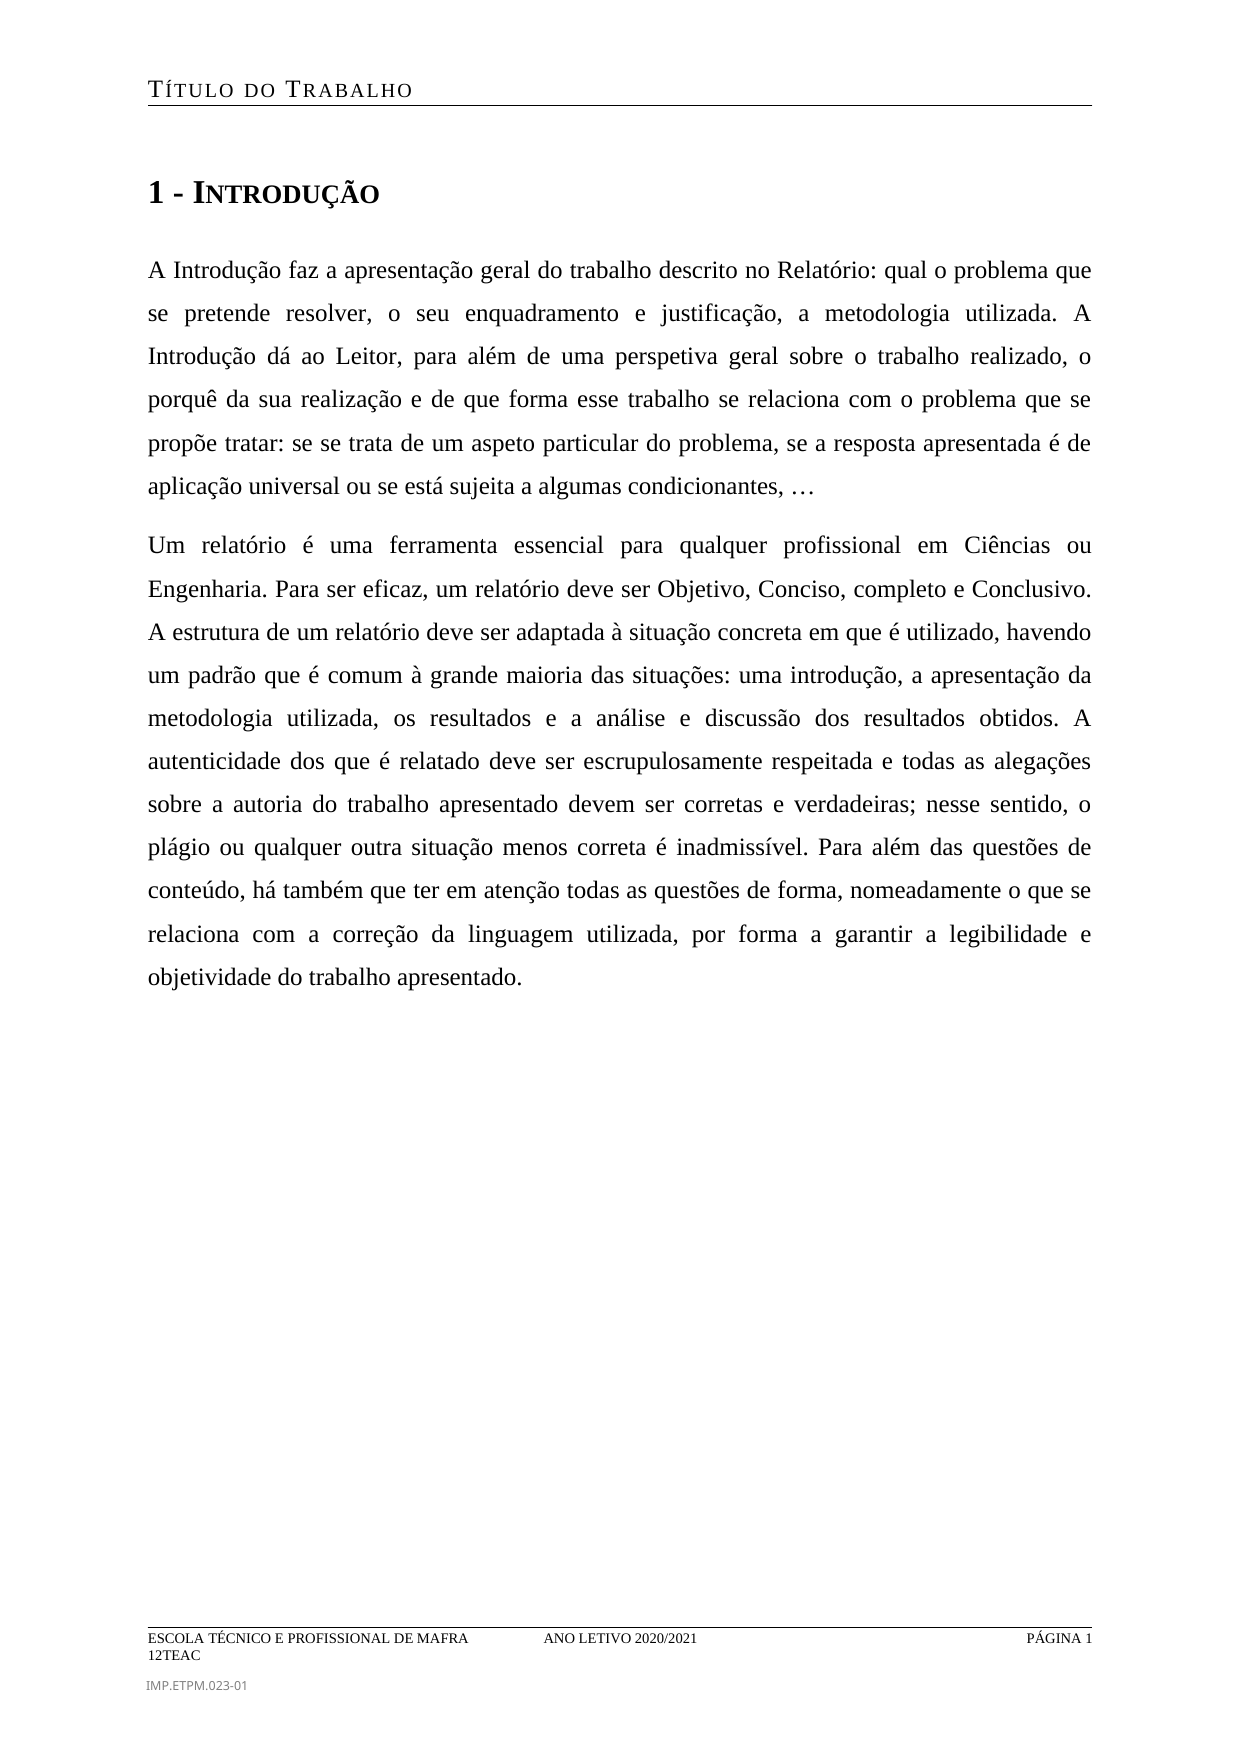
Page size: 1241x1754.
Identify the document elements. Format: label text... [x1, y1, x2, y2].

text Um relatório é uma ferramenta essencial para qualquer profissional em Ciências ou Engenharia. Para ser eficaz, um relatório deve ser Objetivo, Conciso, completo e Conclusivo. A estrutura de um relatório deve ser adaptada à situação concreta em que é utilizado, havendo um padrão que é comum à grande maioria das situações: uma introdução, a apresentação da metodologia utilizada, os resultados e a análise e discussão dos resultados obtidos. A autenticidade dos que é relatado deve ser escrupulosamente respeitada e todas as alegações sobre a autoria do trabalho apresentado devem ser corretas e verdadeiras; nesse sentido, o plágio ou qualquer outra situação menos correta é inadmissível. Para além das questões de conteúdo, há também que ter em atenção todas as questões de forma, nomeadamente o que se relaciona com a correção da linguagem utilizada, por forma a garantir a legibilidade e objetividade do trabalho apresentado. [148, 531, 1092, 991]
text A Introdução faz a apresentação geral do trabalho descrito no Relatório: qual o problema que se pretende resolver, o seu enquadramento e justificação, a metodologia utilizada. A Introdução dá ao Leitor, para além de uma perspetiva geral sobre o trabalho realizado, o porquê da sua realização e de que forma esse trabalho se relaciona com o problema que se propõe tratar: se se trata de um aspeto particular do problema, se a resposta apresentada é de aplicação universal ou se está sujeita a algumas condicionantes, … [148, 255, 1092, 499]
subtitle Introdução [148, 173, 1092, 211]
